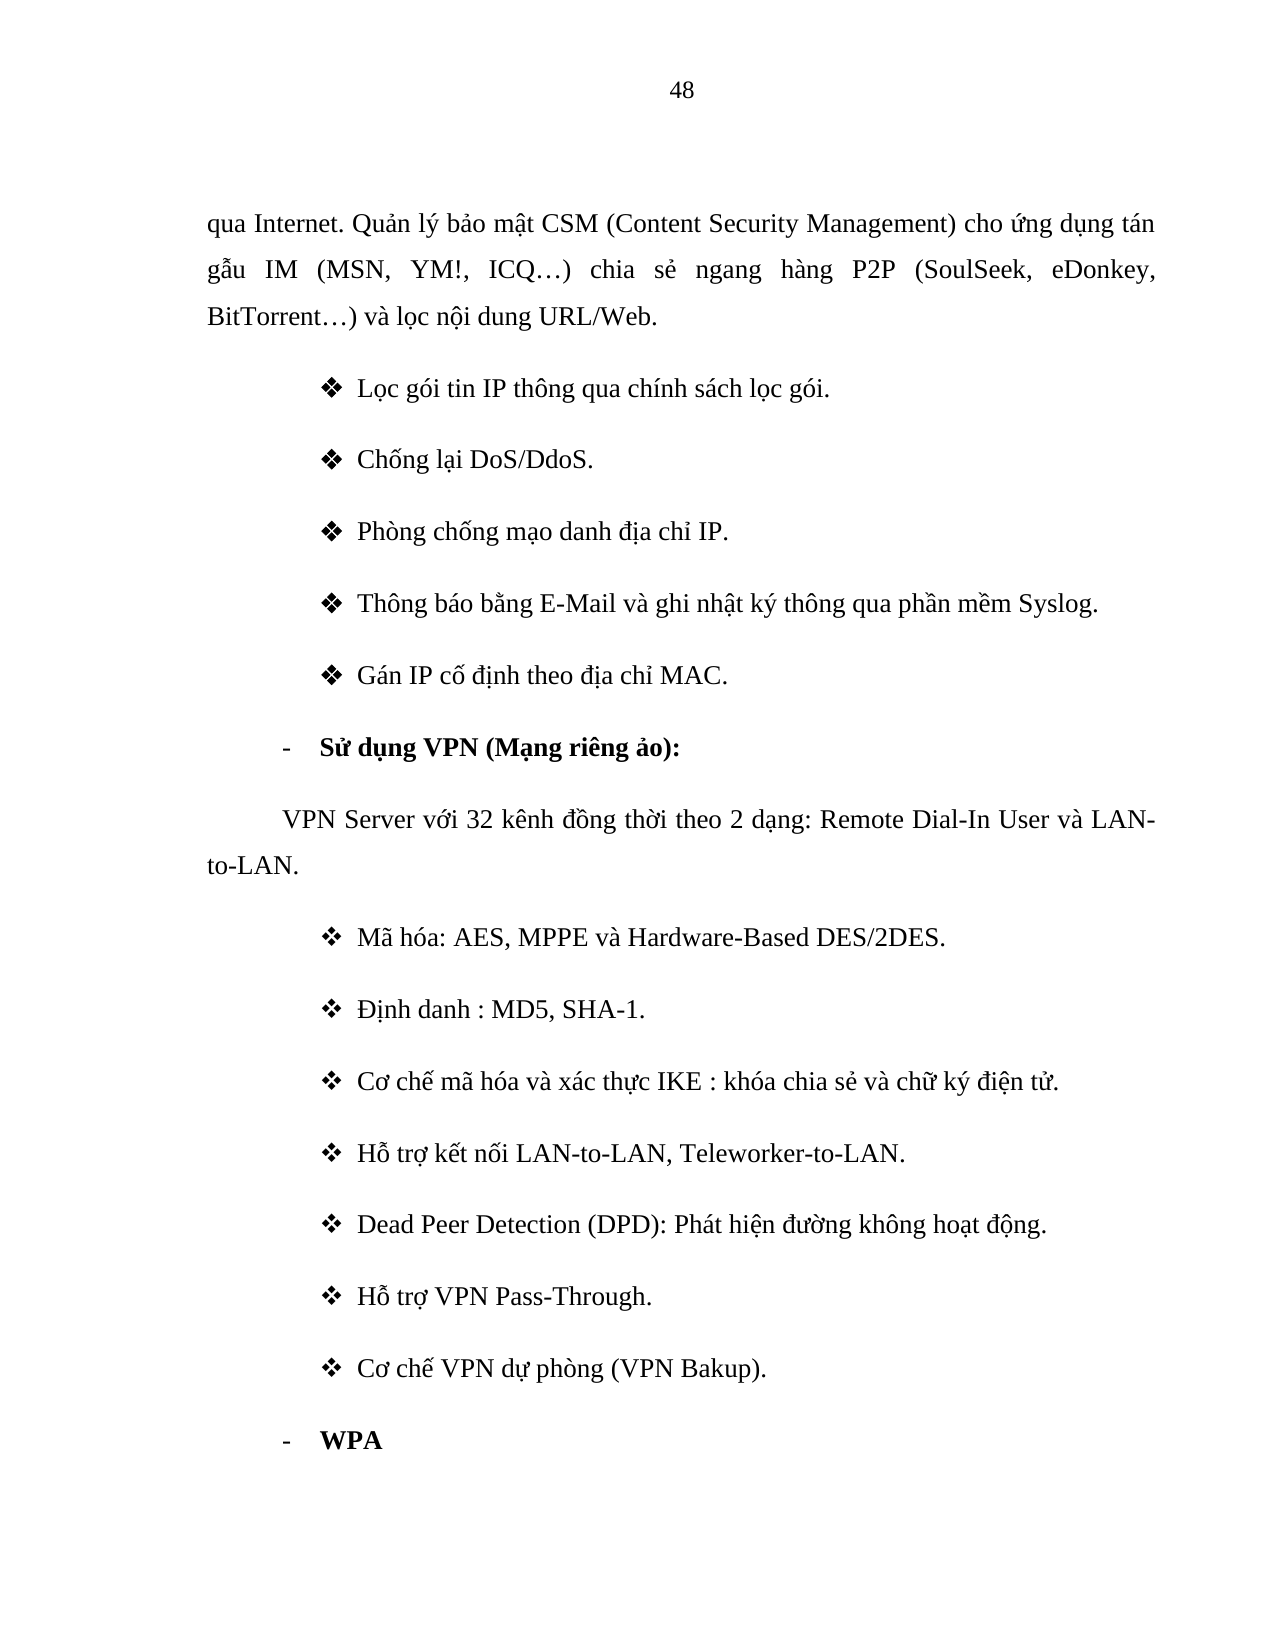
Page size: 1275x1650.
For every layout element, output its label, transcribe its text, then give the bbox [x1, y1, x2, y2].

list Gán IP cố định theo địa chỉ MAC. [319, 659, 1157, 691]
list Hỗ trợ VPN Pass-Through. [319, 1281, 1157, 1312]
list Thông báo bằng E-Mail và ghi nhật ký thông qua phần mềm Syslog. [319, 587, 1157, 619]
list Dead Peer Detection (DPD): Phát hiện đường không hoạt động. [319, 1209, 1157, 1240]
list Cơ chế VPN dự phòng (VPN Bakup). [319, 1352, 1157, 1384]
list Cơ chế mã hóa và xác thực IKE : khóa chia sẻ và chữ ký điện tử. [319, 1065, 1157, 1096]
list Sử dụng VPN (Mạng riêng ảo): [282, 731, 1157, 762]
list Phòng chống mạo danh địa chỉ IP. [319, 516, 1157, 547]
list Mã hóa: AES, MPPE và Hardware-Based DES/2DES. [319, 921, 1157, 952]
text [207, 207, 1157, 331]
list Định danh : MD5, SHA-1. [319, 993, 1157, 1024]
list Lọc gói tin IP thông qua chính sách lọc gói. [319, 372, 1157, 403]
list WPA [282, 1424, 1157, 1455]
list Chống lại DoS/DdoS. [319, 444, 1157, 475]
text VPN Server với 32 kênh đồng thời theo 2 dạng: Remote Dial-In User và LAN-to-LAN. [207, 803, 1157, 881]
list Hỗ trợ kết nối LAN-to-LAN, Teleworker-to-LAN. [319, 1137, 1157, 1168]
